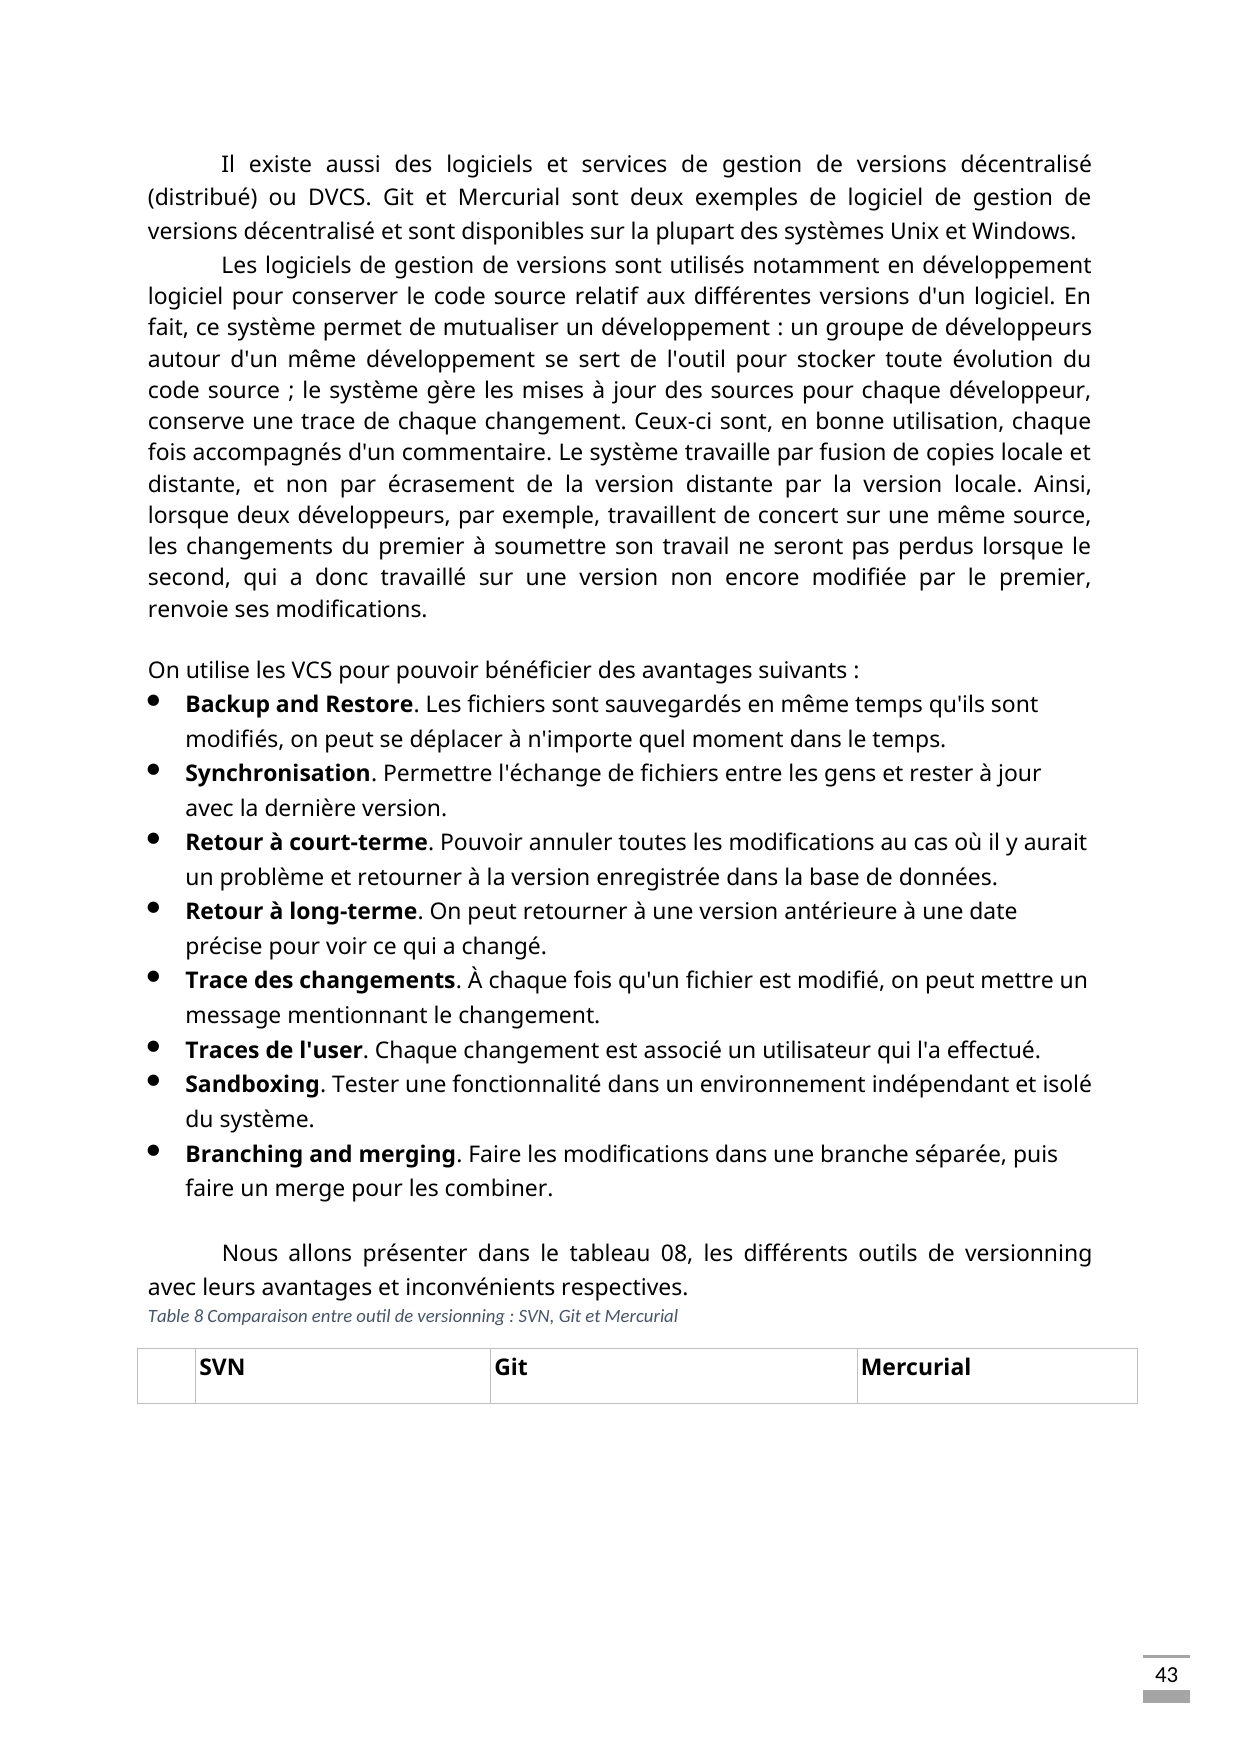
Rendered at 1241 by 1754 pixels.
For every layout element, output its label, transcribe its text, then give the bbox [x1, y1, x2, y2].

list Traces de l'user. Chaque changement est associé un utilisateur qui l'a effectué. [148, 1034, 1093, 1065]
text On utilise les VCS pour pouvoir bénéficier des avantages suivants : [148, 654, 1093, 685]
list Sandboxing. Tester une fonctionnalité dans un environnement indépendant et isolé du système. [148, 1068, 1093, 1134]
list Synchronisation. Permettre l'échange de fichiers entre les gens et rester à jour avec la dernière version. [148, 757, 1093, 823]
table_header SVN [196, 1349, 490, 1402]
text Il existe aussi des logiciels et services de gestion de versions décentralisé (distribué) ou DVCS. Git et Mercurial sont deux exemples de logiciel de gestion de versions décentralisé et sont disponibles sur la plupart des systèmes Unix et Windows. [148, 148, 1093, 246]
list Retour à court-terme. Pouvoir annuler toutes les modifications au cas où il y aurait un problème et retourner à la version enregistrée dans la base de données. [148, 826, 1093, 892]
text Les logiciels de gestion de versions sont utilisés notamment en développement logiciel pour conserver le code source relatif aux différentes versions d'un logiciel. En fait, ce système permet de mutualiser un développement : un groupe de développeurs autour d'un même développement se sert de l'outil pour stocker toute évolution du code source ; le système gère les mises à jour des sources pour chaque développeur, conserve une trace de chaque changement. Ceux-ci sont, en bonne utilisation, chaque fois accompagnés d'un commentaire. Le système travaille par fusion de copies locale et distante, et non par écrasement de la version distante par la version locale. Ainsi, lorsque deux développeurs, par exemple, travaillent de concert sur une même source, les changements du premier à soumettre son travail ne seront pas perdus lorsque le second, qui a donc travaillé sur une version non encore modifiée par le premier, renvoie ses modifications. [148, 249, 1093, 624]
list Backup and Restore. Les fichiers sont sauvegardés en même temps qu'ils sont modifiés, on peut se déplacer à n'importe quel moment dans le temps. [148, 688, 1093, 754]
table_header Mercurial [858, 1349, 1137, 1402]
table_header Git [491, 1349, 857, 1402]
text Nous allons présenter dans le tableau 08, les différents outils de versionning avec leurs avantages et inconvénients respectives. [148, 1237, 1093, 1302]
list Retour à long-terme. On peut retourner à une version antérieure à une date précise pour voir ce qui a changé. [148, 895, 1093, 961]
table_header [138, 1349, 195, 1402]
list Trace des changements. À chaque fois qu'un fichier est modifié, on peut mettre un message mentionnant le changement. [148, 964, 1093, 1031]
list Branching and merging. Faire les modifications dans une branche séparée, puis faire un merge pour les combiner. [148, 1138, 1093, 1204]
